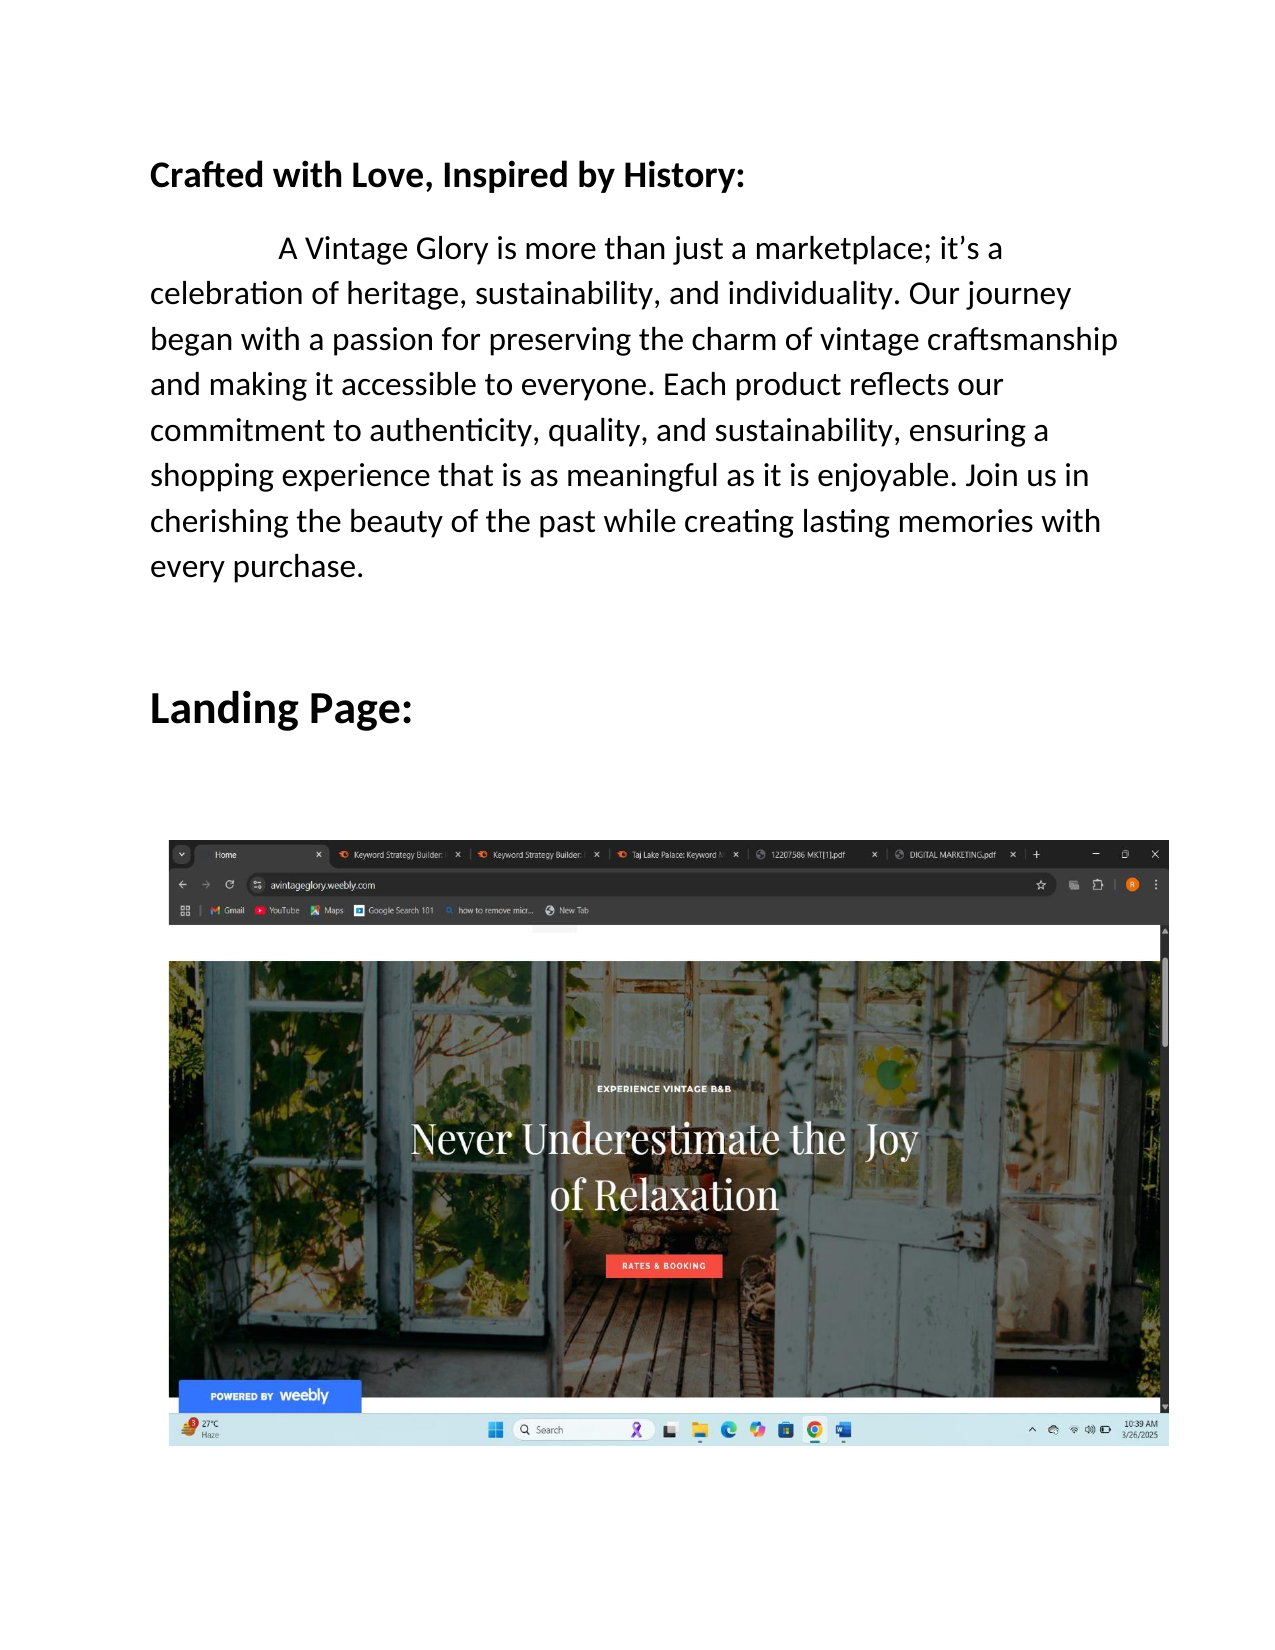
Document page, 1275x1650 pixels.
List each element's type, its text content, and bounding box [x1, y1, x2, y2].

text A Vintage Glory is more than just a marketplace; it’s a celebration of heritage, sustainability, and individuality. Our journey began with a passion for preserving the charm of vintage craftsmanship and making it accessible to everyone. Each product reflects our commitment to authenticity, quality, and sustainability, ensuring a shopping experience that is as meaningful as it is enjoyable. Join us in cherishing the beauty of the past while creating lasting memories with every purchase. [150, 227, 1122, 586]
text Crafted with Love, Inspired by History: [150, 158, 1152, 195]
picture [168, 840, 1169, 1446]
text Landing Page: [150, 687, 1152, 733]
